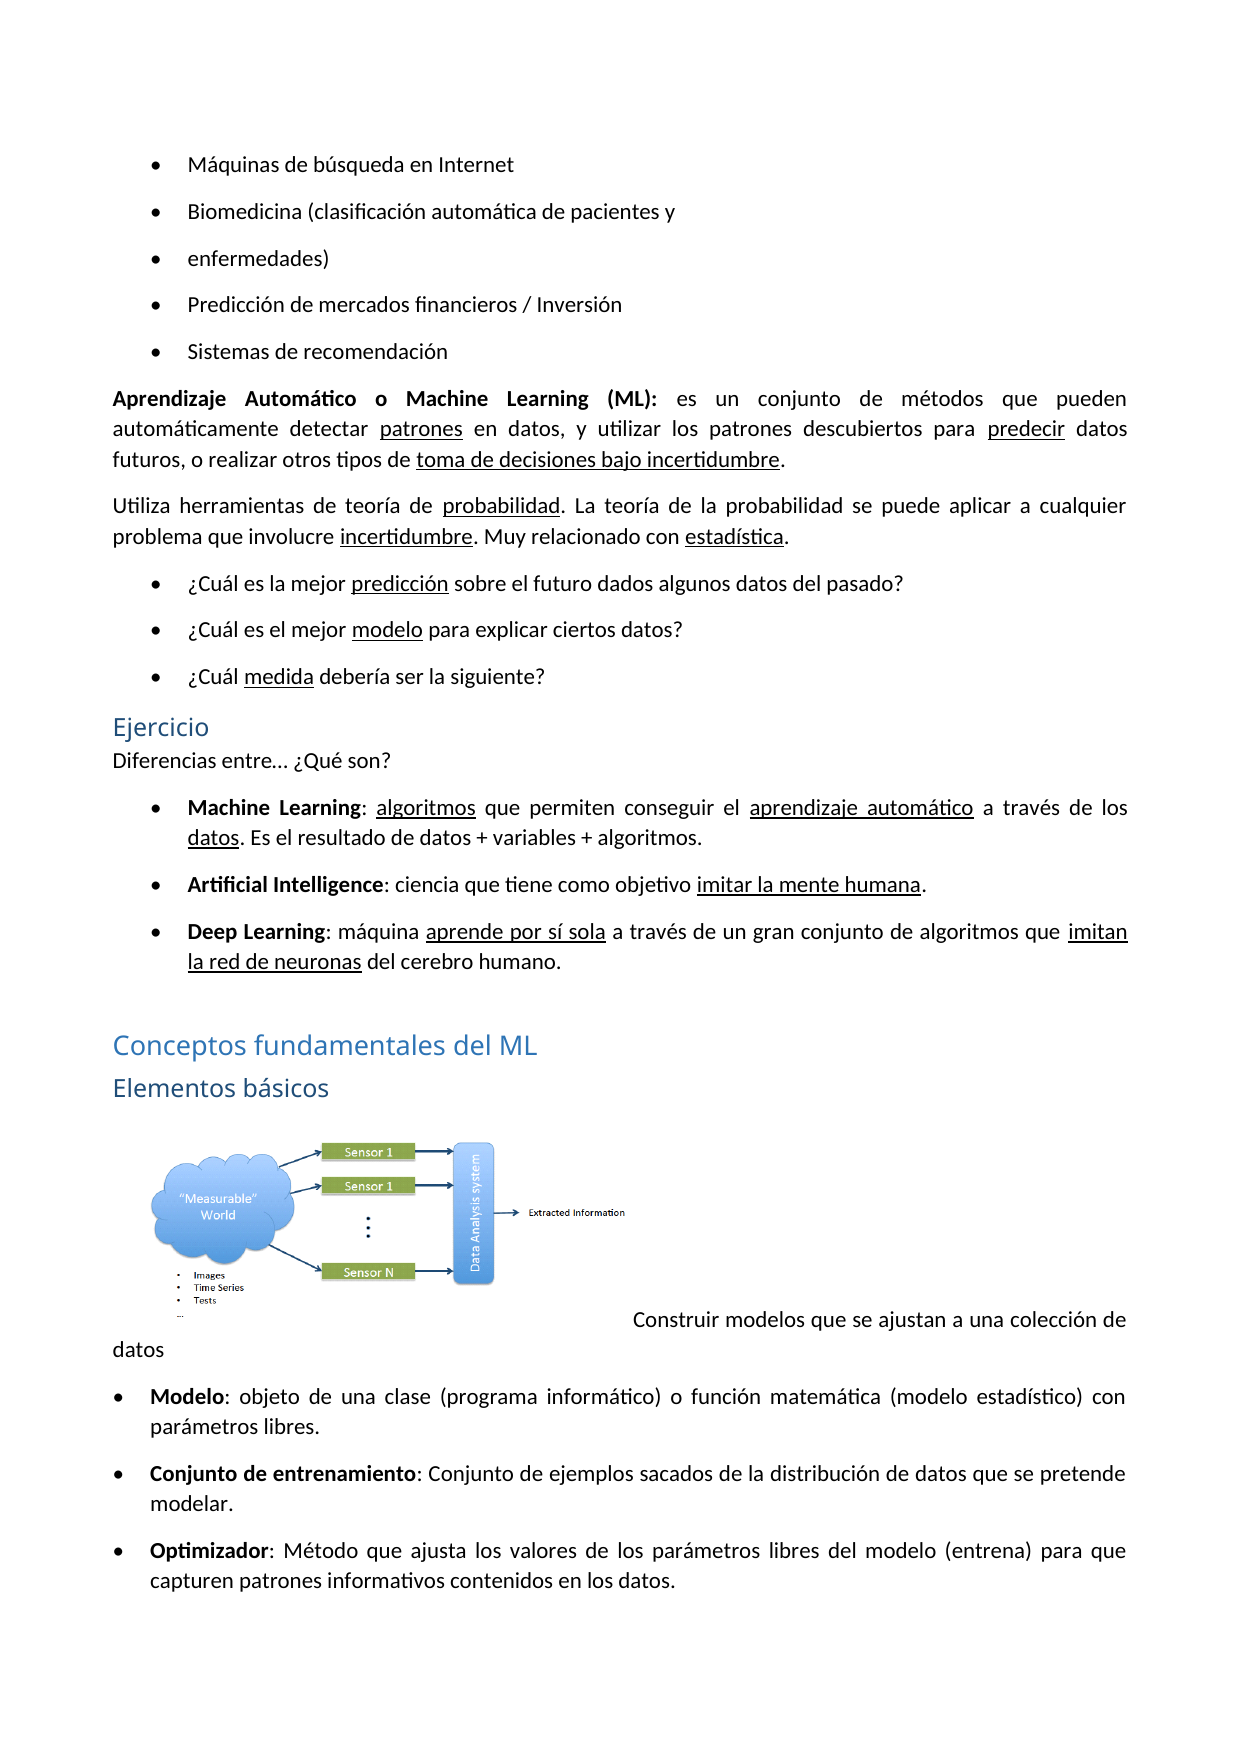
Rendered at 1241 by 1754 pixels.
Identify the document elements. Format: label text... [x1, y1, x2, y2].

list ¿Cuál medida debería ser la siguiente? [150, 662, 1128, 691]
list Predicción de mercados financieros / Inversión [150, 291, 1128, 319]
text Aprendizaje Automático o Machine Learning (ML): es un conjunto de métodos que pueden automáticamente detectar patrones en datos, y utilizar los patrones descubiertos para predecir datos futuros, o realizar otros tipos de toma de decisiones bajo incertidumbre. [112, 384, 1128, 473]
list ¿Cuál es la mejor predicción sobre el futuro dados algunos datos del pasado? [150, 569, 1128, 597]
text Conceptos fundamentales del ML [112, 1026, 1128, 1063]
list Biomedicina (clasificación automática de pacientes y [150, 197, 1128, 225]
list Optimizador: Método que ajusta los valores de los parámetros libres del modelo (entrena) para que capturen patrones informativos contenidos en los datos. [112, 1536, 1128, 1594]
list Machine Learning: algoritmos que permiten conseguir el aprendizaje automático a través de los datos. Es el resultado de datos + variables + algoritmos. [150, 793, 1128, 851]
list Máquinas de búsqueda en Internet [150, 150, 1128, 178]
list Sistemas de recomendación [150, 337, 1128, 366]
text Utiliza herramientas de teoría de probabilidad. La teoría de la probabilidad se puede aplicar a cualquier problema que involucre incertidumbre. Muy relacionado con estadística. [112, 492, 1128, 550]
list Modelo: objeto de una clase (programa informático) o función matemática (modelo estadístico) con parámetros libres. [112, 1382, 1128, 1440]
list ¿Cuál es el mejor modelo para explicar ciertos datos? [150, 616, 1128, 644]
list enfermedades) [150, 244, 1128, 272]
text Ejercicio [112, 709, 1128, 743]
text Elementos básicos [112, 1070, 1128, 1104]
list Conjunto de entrenamiento: Conjunto de ejemplos sacados de la distribución de datos que se pretende modelar. [112, 1459, 1128, 1517]
list Deep Learning: máquina aprende por sí sola a través de un gran conjunto de algoritmos que imitan la red de neuronas del cerebro humano. [150, 917, 1128, 975]
picture [112, 1106, 633, 1328]
text Diferencias entre… ¿Qué son? [112, 746, 1128, 774]
list Artificial Intelligence: ciencia que tiene como objetivo imitar la mente humana. [150, 870, 1128, 898]
